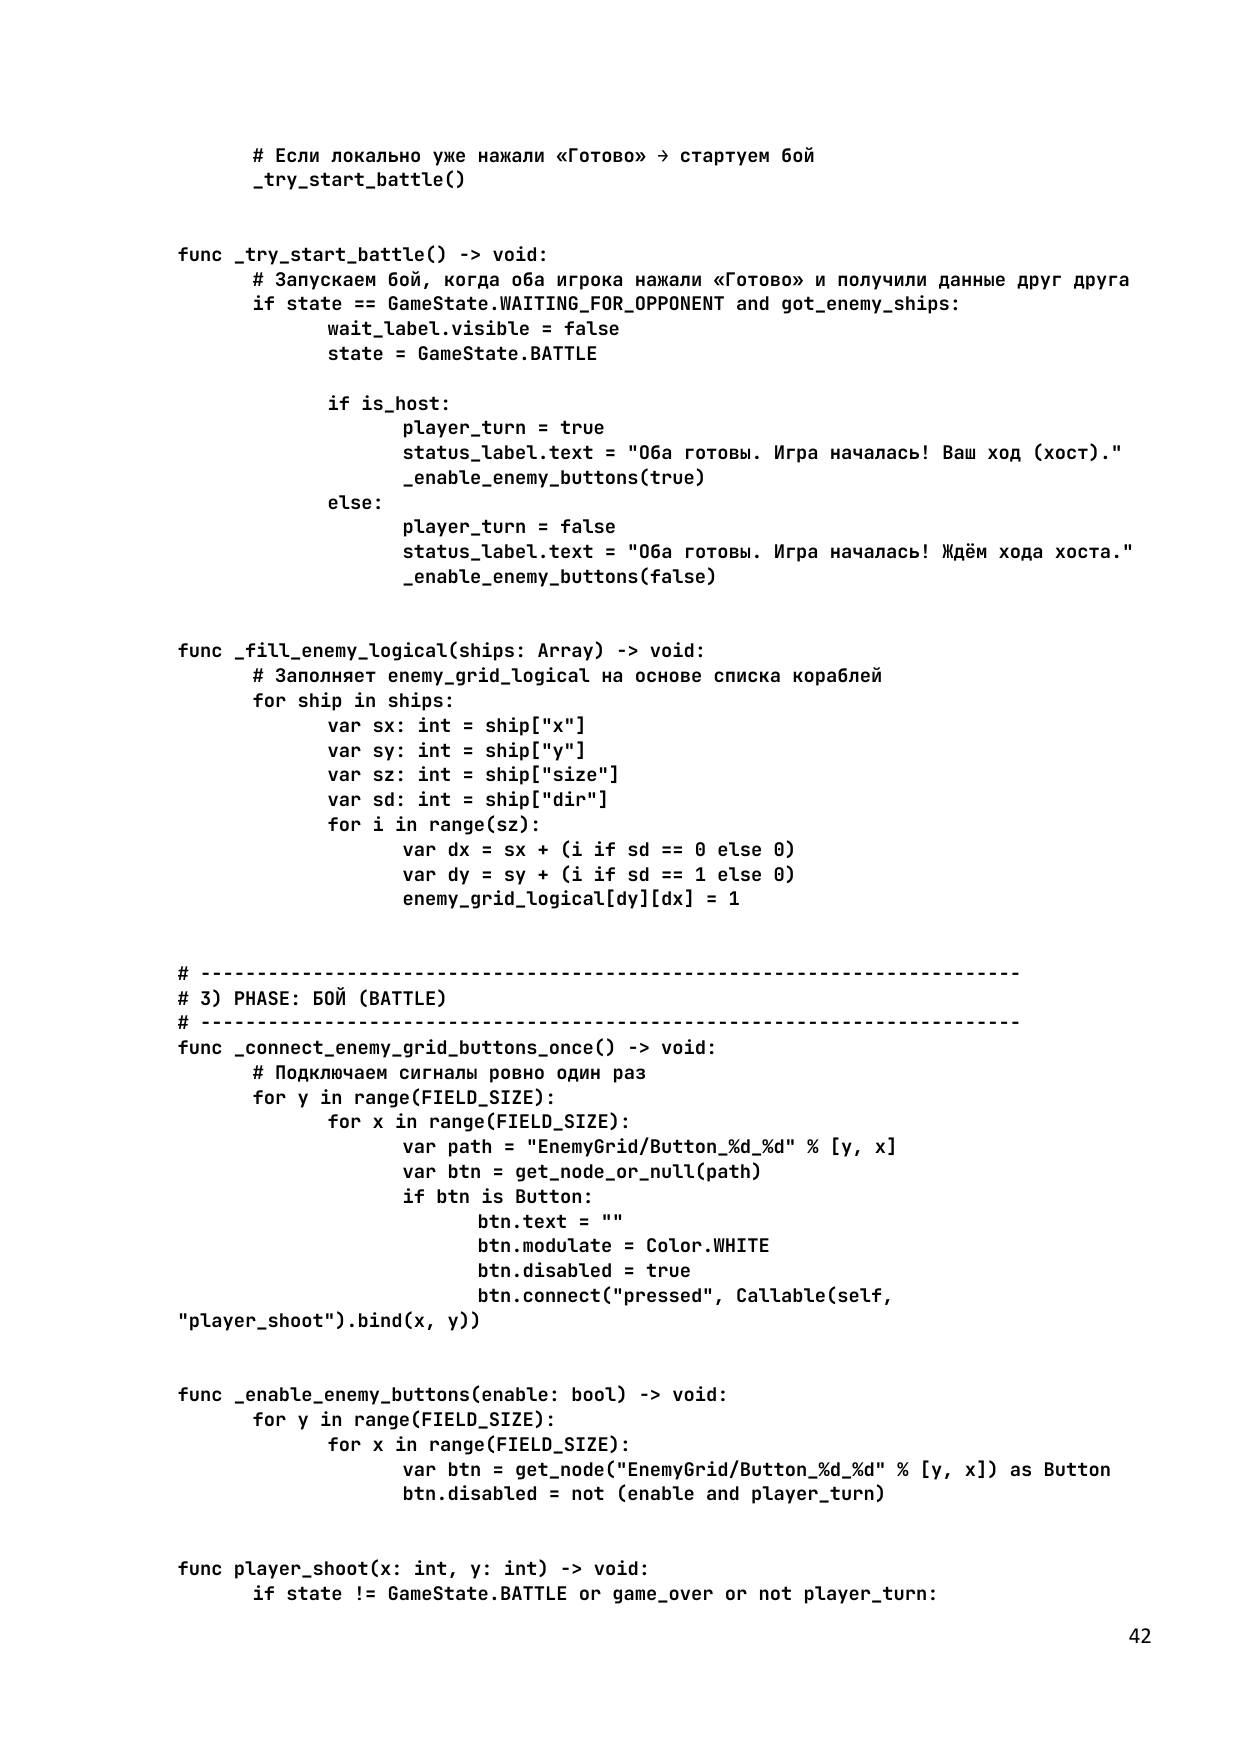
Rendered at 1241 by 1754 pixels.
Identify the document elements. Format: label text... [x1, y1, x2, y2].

text if state != GameState.BATTLE or game_over or not player_turn: [177, 1581, 1152, 1606]
text if btn is Button: [177, 1184, 1152, 1209]
text func _enable_enemy_buttons(enable: bool) -> void: [177, 1382, 1152, 1407]
text _enable_enemy_buttons(false) [177, 564, 1152, 589]
text # Подключаем сигналы ровно один раз [177, 1060, 1152, 1085]
text _enable_enemy_buttons(true) [177, 465, 1152, 490]
text _try_start_battle() [177, 168, 1152, 192]
text # Заполняет enemy_grid_logical на основе списка кораблей [177, 663, 1152, 688]
text # ------------------------------------------------------------------------- [177, 1011, 1152, 1035]
text func _connect_enemy_grid_buttons_once() -> void: [177, 1035, 1152, 1060]
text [177, 1457, 1152, 1482]
text if is_host: [177, 391, 1152, 416]
text player_turn = false [177, 515, 1152, 539]
text var sx: int = ship["x"] [177, 713, 1152, 738]
text btn.disabled = true [177, 1258, 1152, 1283]
text var path = "EnemyGrid/Button_%d_%d" % [y, x] [177, 1134, 1152, 1159]
text var sd: int = ship["dir"] [177, 787, 1152, 812]
text btn.modulate = Color.WHITE [177, 1234, 1152, 1258]
text status_label.text = "Оба готовы. Игра началась! Ждём хода хоста." [177, 539, 1152, 564]
text btn.connect("pressed", Callable(self, "player_shoot").bind(x, y)) [177, 1283, 1152, 1333]
text # 3) PHASE: БОЙ (BATTLE) [177, 986, 1152, 1011]
text player_turn = true [177, 416, 1152, 440]
text var btn = get_node_or_null(path) [177, 1159, 1152, 1184]
text enemy_grid_logical[dy][dx] = 1 [177, 887, 1152, 911]
text # Запускаем бой, когда оба игрока нажали «Готово» и получили данные друг друга [177, 267, 1152, 292]
text for ship in ships: [177, 688, 1152, 713]
text var dx = sx + (i if sd == 0 else 0) [177, 837, 1152, 862]
text func _fill_enemy_logical(ships: Array) -> void: [177, 639, 1152, 663]
text for x in range(FIELD_SIZE): [177, 1432, 1152, 1457]
text btn.disabled = not (enable and player_turn) [177, 1482, 1152, 1506]
text for x in range(FIELD_SIZE): [177, 1110, 1152, 1134]
text func _try_start_battle() -> void: [177, 242, 1152, 267]
text var sy: int = ship["y"] [177, 738, 1152, 763]
text for y in range(FIELD_SIZE): [177, 1085, 1152, 1110]
text for y in range(FIELD_SIZE): [177, 1407, 1152, 1432]
text var dy = sy + (i if sd == 1 else 0) [177, 862, 1152, 887]
text # ------------------------------------------------------------------------- [177, 961, 1152, 986]
text var sz: int = ship["size"] [177, 763, 1152, 787]
text state = GameState.BATTLE [177, 341, 1152, 366]
text func player_shoot(x: int, y: int) -> void: [177, 1556, 1152, 1581]
text status_label.text = "Оба готовы. Игра началась! Ваш ход (хост)." [177, 440, 1152, 465]
text if state == GameState.WAITING_FOR_OPPONENT and got_enemy_ships: [177, 292, 1152, 316]
text # Если локально уже нажали «Готово» → стартуем бой [177, 143, 1152, 168]
text btn.text = "" [177, 1209, 1152, 1234]
text wait_label.visible = false [177, 316, 1152, 341]
text for i in range(sz): [177, 812, 1152, 837]
text else: [177, 490, 1152, 515]
